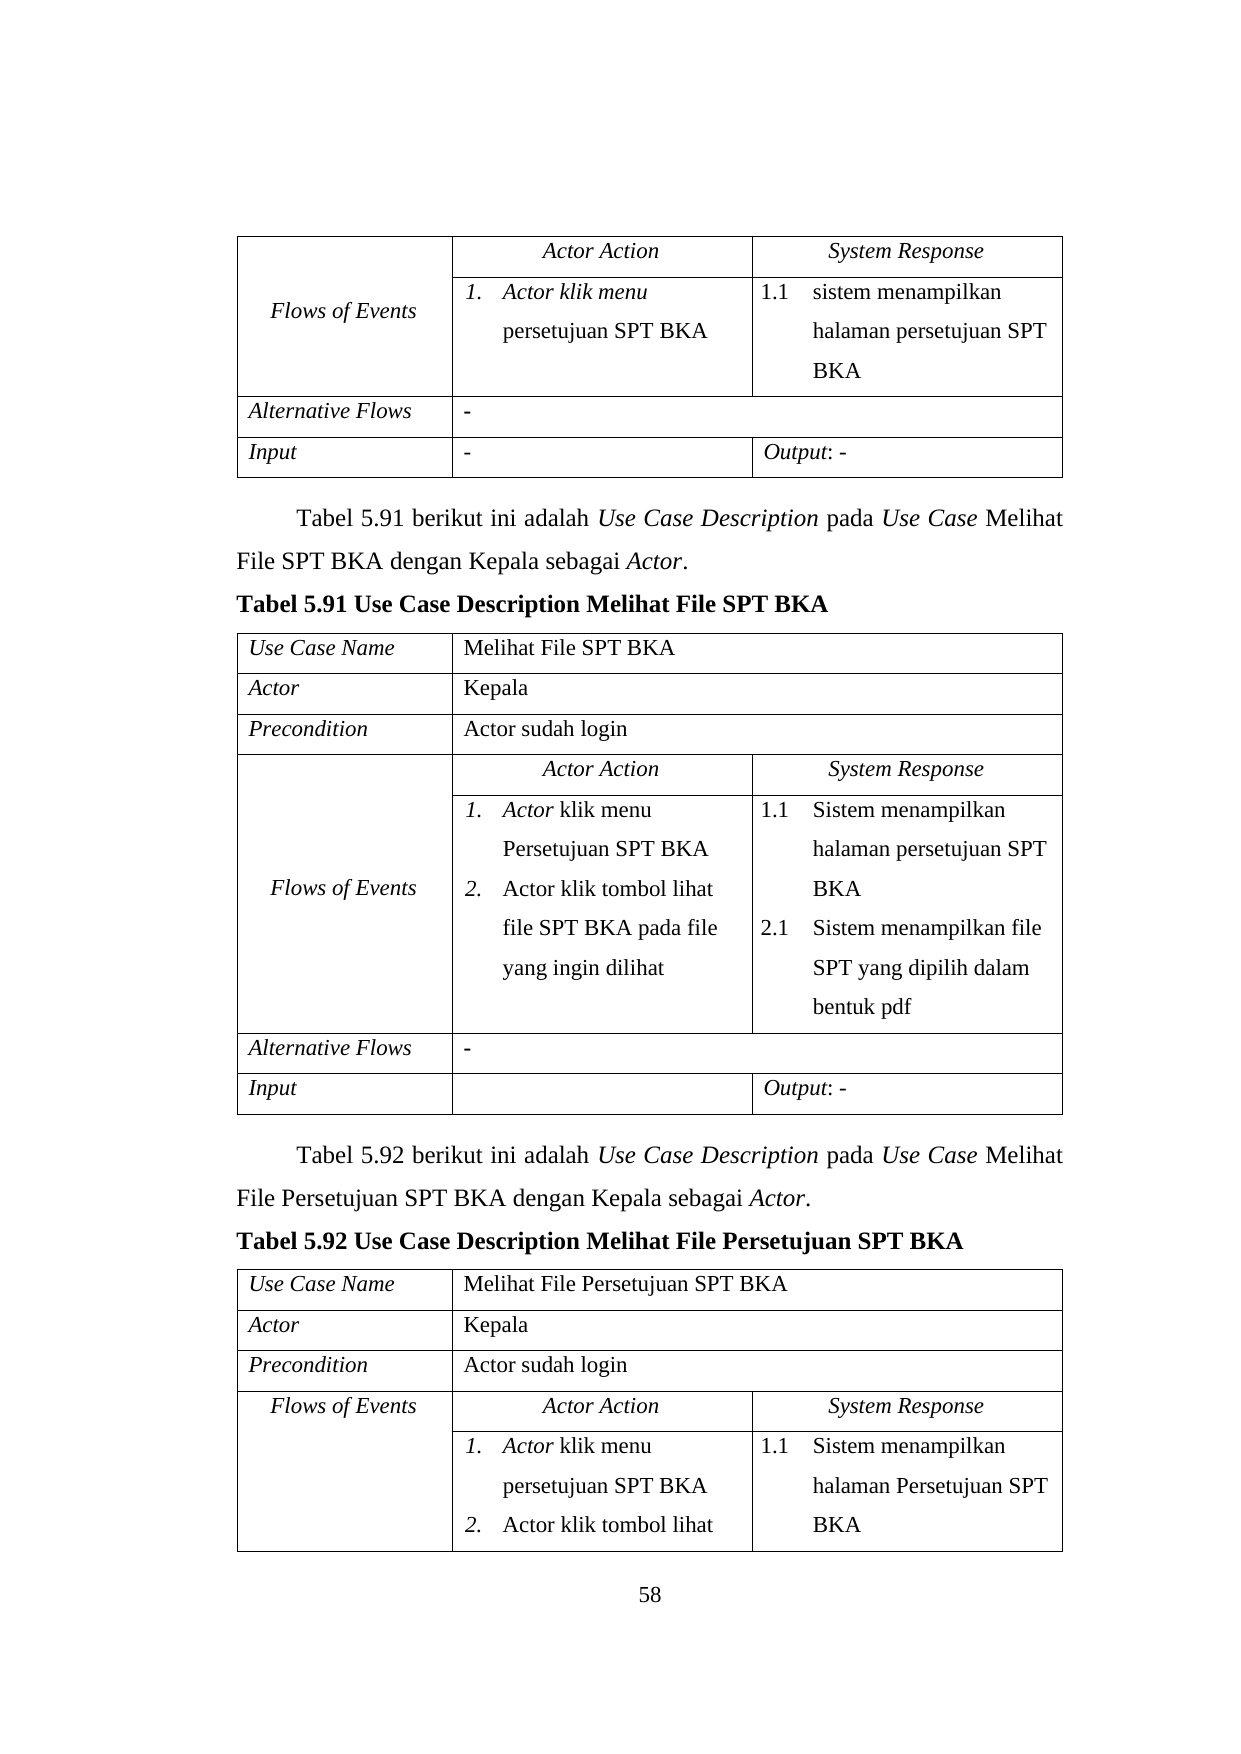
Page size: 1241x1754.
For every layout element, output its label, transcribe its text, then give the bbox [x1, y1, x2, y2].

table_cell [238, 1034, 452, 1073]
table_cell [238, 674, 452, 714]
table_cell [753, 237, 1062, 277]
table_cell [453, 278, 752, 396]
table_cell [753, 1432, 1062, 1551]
text Tabel 5.91 berikut ini adalah Use Case Description pada Use Case Melihat File SPT BKA dengan Kepala sebagai Actor. [236, 503, 1063, 575]
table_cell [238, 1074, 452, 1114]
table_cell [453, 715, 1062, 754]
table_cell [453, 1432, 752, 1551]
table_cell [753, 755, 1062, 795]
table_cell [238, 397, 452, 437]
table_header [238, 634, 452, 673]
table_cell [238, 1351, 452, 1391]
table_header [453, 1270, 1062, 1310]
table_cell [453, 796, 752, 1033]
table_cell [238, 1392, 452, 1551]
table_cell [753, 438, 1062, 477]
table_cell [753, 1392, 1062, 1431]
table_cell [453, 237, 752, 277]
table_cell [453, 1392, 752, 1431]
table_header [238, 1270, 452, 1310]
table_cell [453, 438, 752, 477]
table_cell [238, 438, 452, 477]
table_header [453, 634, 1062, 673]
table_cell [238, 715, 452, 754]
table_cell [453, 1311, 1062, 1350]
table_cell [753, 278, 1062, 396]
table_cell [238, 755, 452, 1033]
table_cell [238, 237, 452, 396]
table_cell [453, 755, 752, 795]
text Tabel 5.92 berikut ini adalah Use Case Description pada Use Case Melihat File Persetujuan SPT BKA dengan Kepala sebagai Actor. [236, 1140, 1063, 1212]
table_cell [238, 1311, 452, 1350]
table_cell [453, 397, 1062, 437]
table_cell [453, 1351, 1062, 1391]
text Tabel 5.91 Use Case Description Melihat File SPT BKA [236, 589, 1063, 618]
text Tabel 5.92 Use Case Description Melihat File Persetujuan SPT BKA [236, 1226, 1063, 1255]
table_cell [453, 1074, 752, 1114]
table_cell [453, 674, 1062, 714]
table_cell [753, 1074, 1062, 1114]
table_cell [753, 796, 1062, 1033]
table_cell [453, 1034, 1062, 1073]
